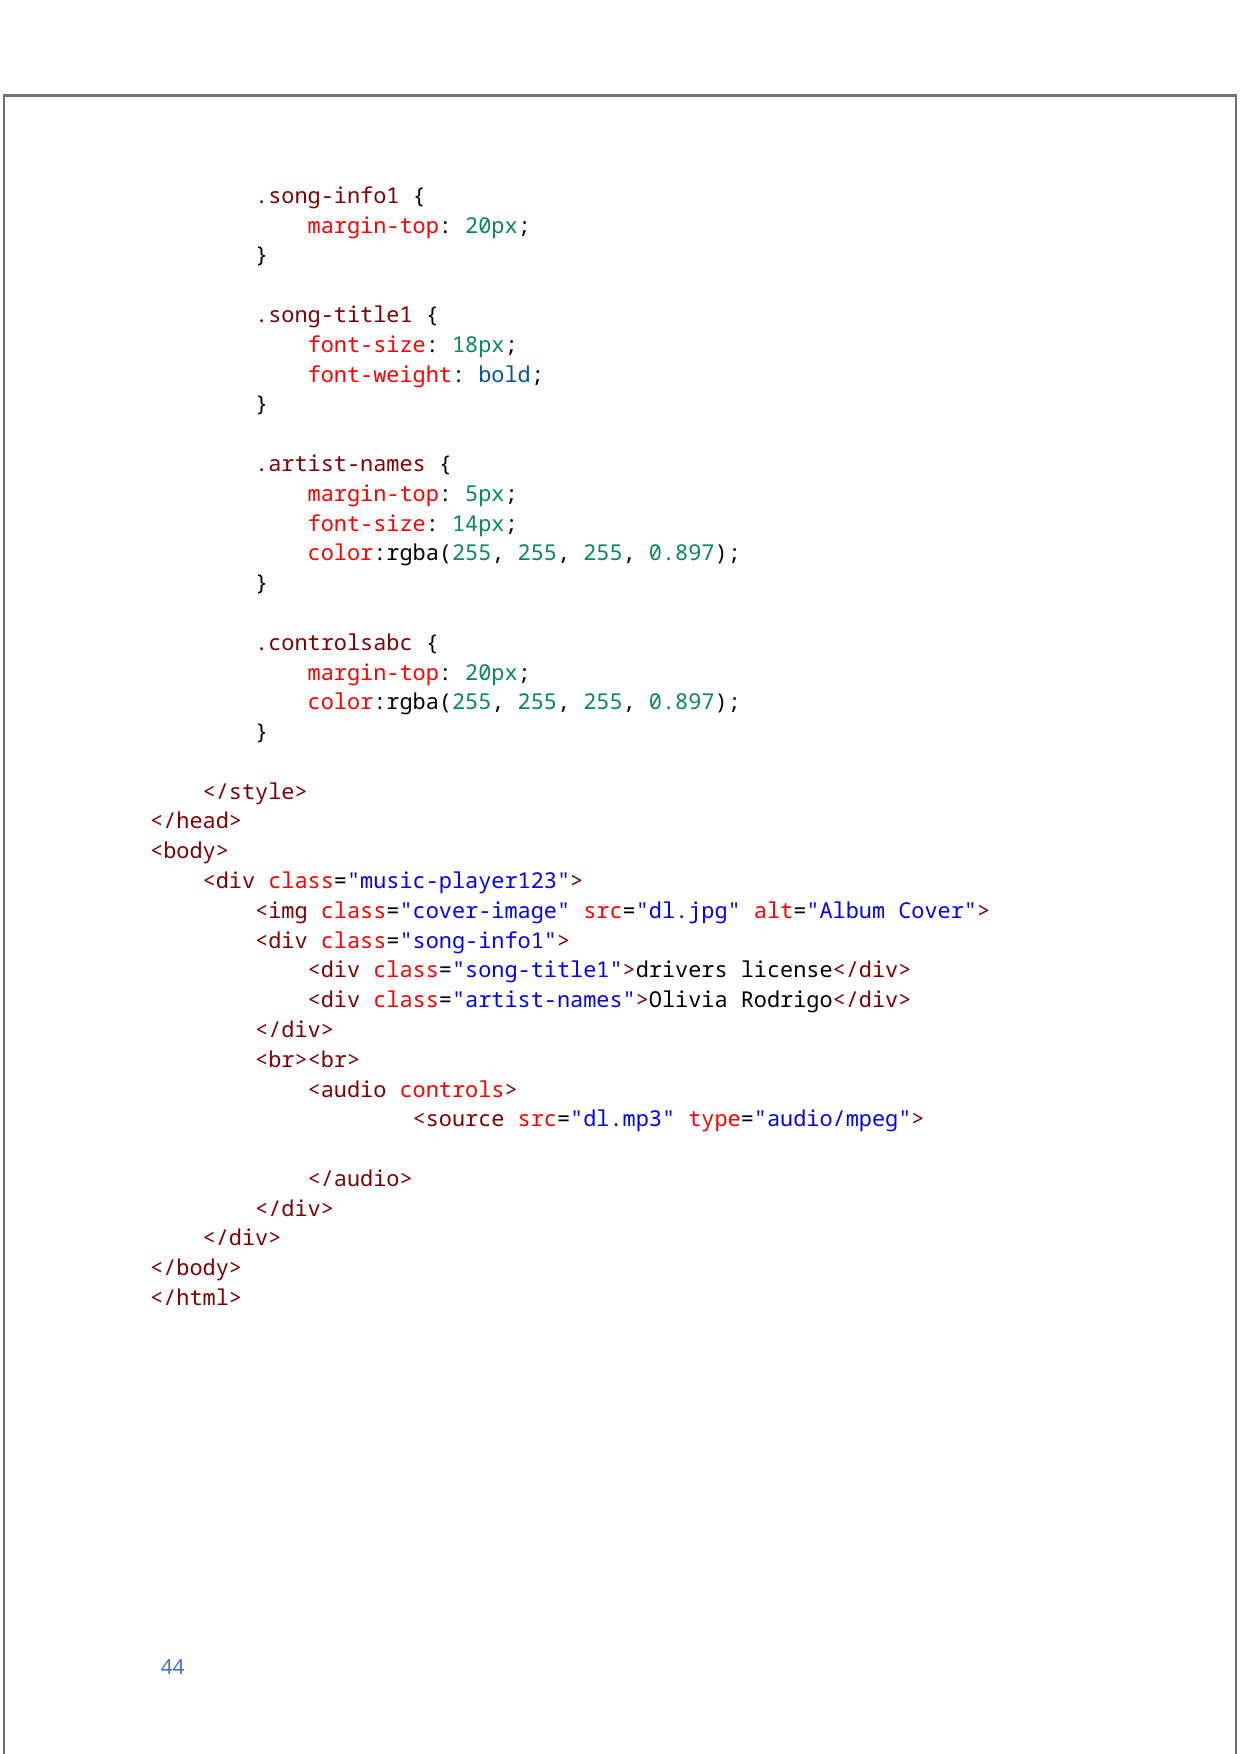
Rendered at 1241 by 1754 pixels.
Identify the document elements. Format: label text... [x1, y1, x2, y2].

text color:rgba(255, 255, 255, 0.897); [150, 537, 1090, 567]
text font-weight: bold; [150, 358, 1090, 388]
text <body> [150, 835, 1090, 865]
text <br><br> [150, 1044, 1090, 1073]
text } [150, 567, 1090, 597]
text <img class="cover-image" src="dl.jpg" alt="Album Cover"> [150, 895, 1090, 924]
text .controlsabc { [150, 627, 1090, 656]
text <audio controls> [150, 1073, 1090, 1103]
text color:rgba(255, 255, 255, 0.897); [150, 686, 1090, 716]
text .artist-names { [150, 448, 1090, 478]
text <div class="music-player123"> [150, 865, 1090, 895]
text margin-top: 20px; [150, 656, 1090, 686]
text margin-top: 5px; [150, 478, 1090, 507]
text } [150, 716, 1090, 746]
text <div class="song-title1">drivers license</div> [150, 954, 1090, 984]
text <div class="song-info1"> [150, 924, 1090, 954]
text </head> [150, 805, 1090, 835]
text </div> [150, 1014, 1090, 1044]
text <div class="artist-names">Olivia Rodrigo</div> [150, 984, 1090, 1014]
text </style> [150, 776, 1090, 805]
text </div> [150, 1222, 1090, 1252]
text </audio> [150, 1163, 1090, 1193]
text </body> [150, 1252, 1090, 1282]
text } [150, 239, 1090, 269]
text .song-info1 { [150, 180, 1090, 209]
text <source src="dl.mp3" type="audio/mpeg"> [150, 1103, 1090, 1133]
text } [150, 388, 1090, 418]
text font-size: 14px; [150, 507, 1090, 537]
text </div> [150, 1193, 1090, 1222]
text font-size: 18px; [150, 329, 1090, 358]
text margin-top: 20px; [150, 209, 1090, 239]
text </html> [150, 1282, 1090, 1312]
text .song-title1 { [150, 299, 1090, 329]
